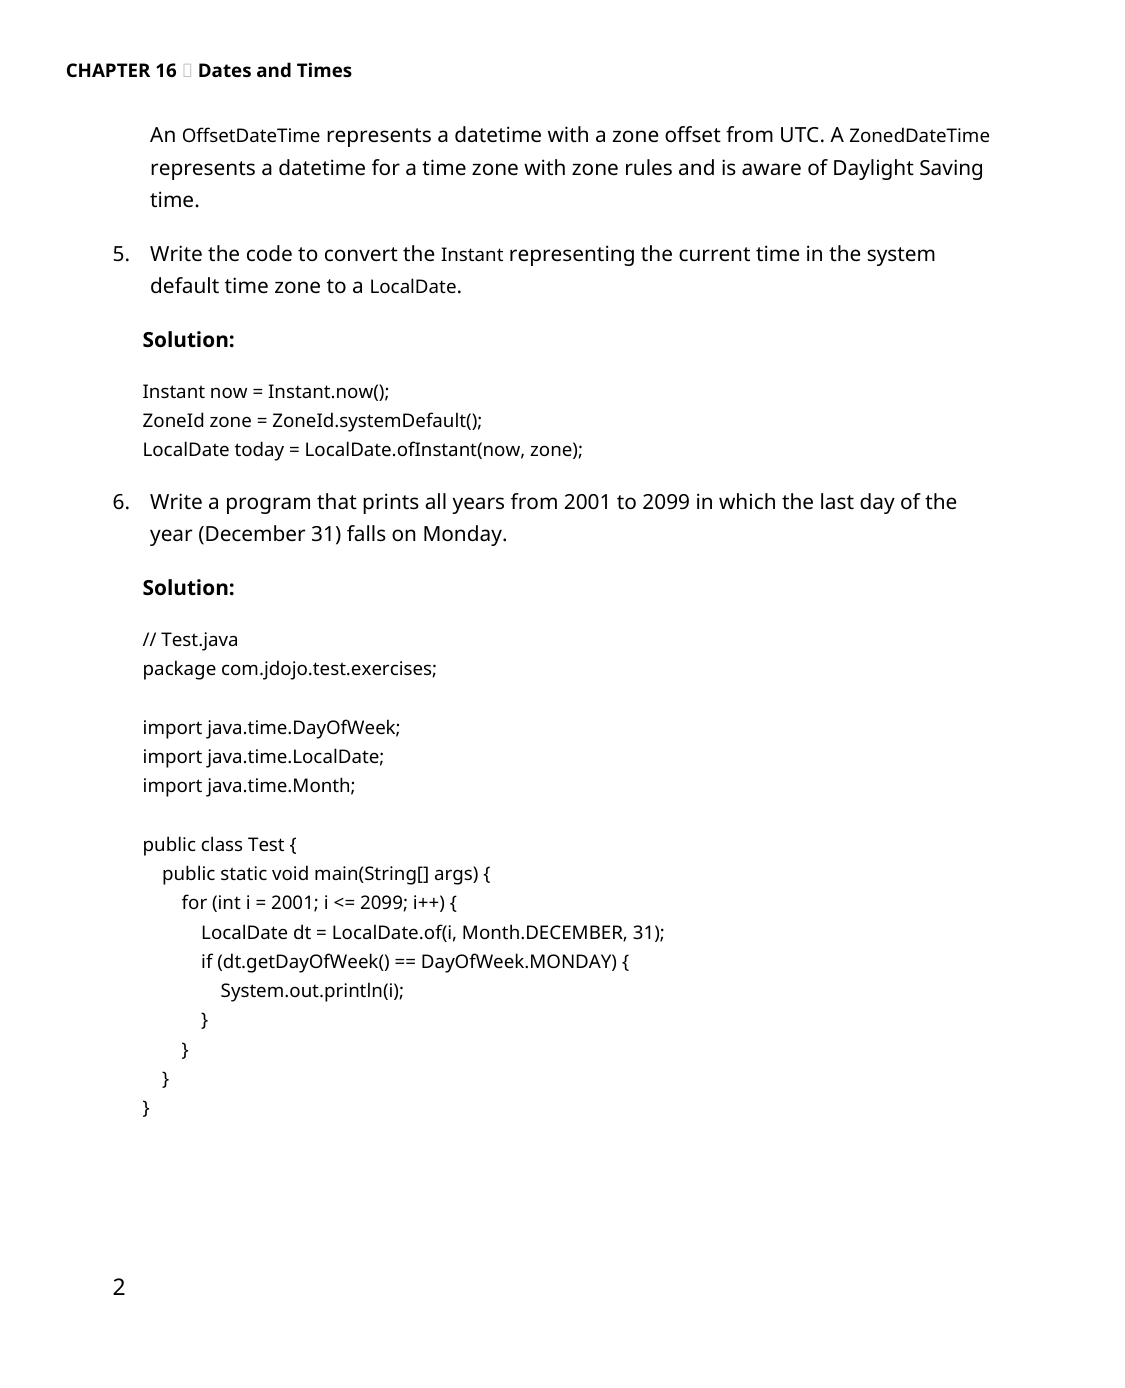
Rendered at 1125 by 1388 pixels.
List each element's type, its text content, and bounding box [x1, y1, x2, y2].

text for (int i = 2001; i <= 2099; i++) { [142, 890, 982, 915]
text Solution: [142, 325, 982, 353]
text Instant now = Instant.now(); [142, 378, 982, 404]
text LocalDate today = LocalDate.ofInstant(now, zone); [142, 437, 982, 462]
text // Test.java [142, 626, 982, 652]
text package com.jdojo.test.exercises; [142, 656, 982, 681]
text import java.time.Month; [142, 773, 982, 798]
text import java.time.DayOfWeek; [142, 714, 982, 739]
text Write the code to convert the Instant representing the current time in the system default time zone to a LocalDate. [112, 239, 1003, 300]
text import java.time.LocalDate; [142, 743, 982, 769]
text System.out.println(i); [142, 977, 982, 1003]
text } [142, 1036, 982, 1062]
text } [142, 1094, 982, 1120]
text public static void main(String[] args) { [142, 860, 982, 886]
text Solution: [142, 573, 982, 601]
text } [142, 1007, 982, 1032]
text Write a program that prints all years from 2001 to 2099 in which the last day of the year (December 31) falls on Monday. [112, 487, 1003, 548]
list An OffsetDateTime represents a datetime with a zone offset from UTC. A ZonedDateTime represents a datetime for a time zone with zone rules and is aware of Daylight Saving time. [150, 120, 1003, 214]
text LocalDate dt = LocalDate.of(i, Month.DECEMBER, 31); [142, 919, 982, 944]
text ZoneId zone = ZoneId.systemDefault(); [142, 407, 982, 433]
text if (dt.getDayOfWeek() == DayOfWeek.MONDAY) { [142, 948, 982, 974]
text public class Test { [142, 831, 982, 857]
text } [142, 1065, 982, 1091]
